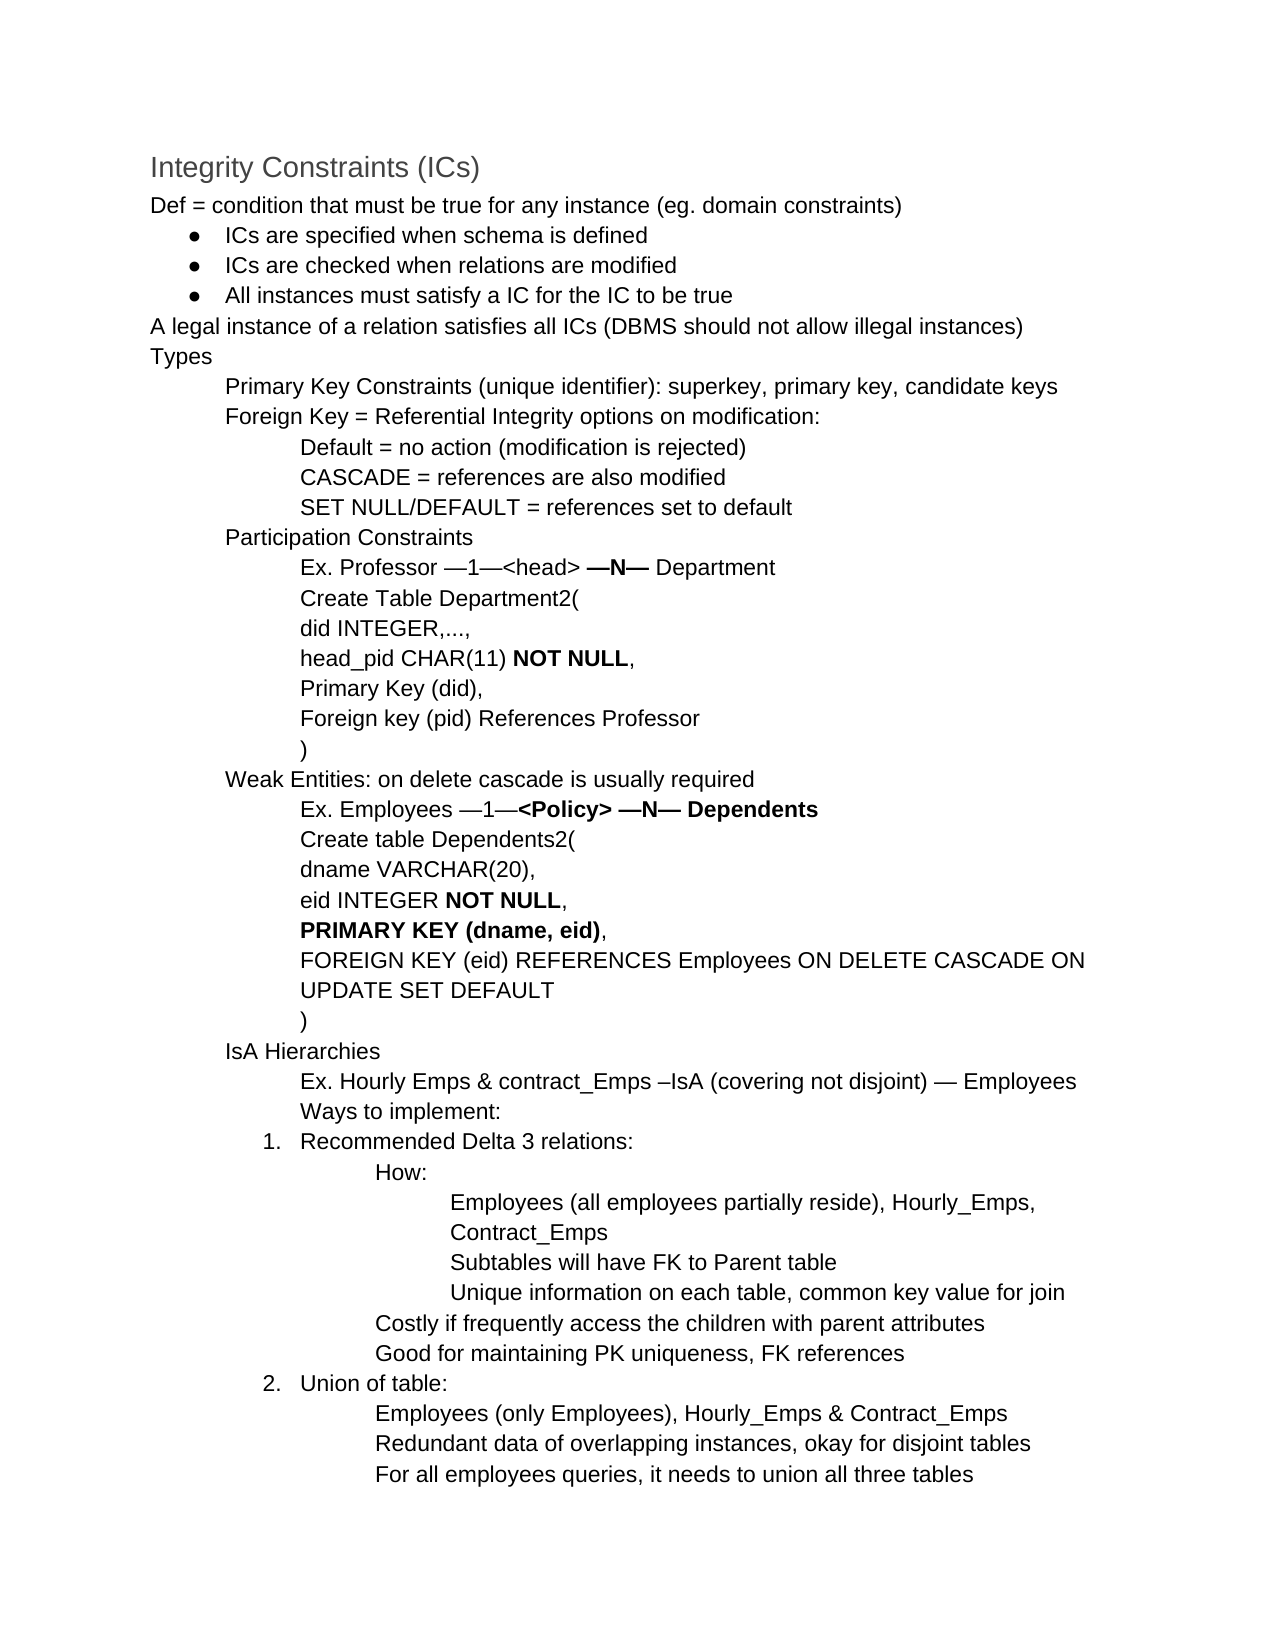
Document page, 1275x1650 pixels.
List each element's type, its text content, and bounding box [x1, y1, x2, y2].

text Foreign Key = Referential Integrity options on modification: [225, 403, 1125, 430]
text Default = no action (modification is rejected) [300, 433, 1125, 460]
text did INTEGER,..., [300, 615, 1125, 641]
text SET NULL/DEFAULT = references set to default [300, 494, 1125, 520]
list ICs are checked when relations are modified [187, 252, 1125, 279]
list All instances must satisfy a IC for the IC to be true [187, 282, 1125, 309]
list Union of table: [262, 1370, 1125, 1396]
text Create table Dependents2( [300, 826, 1125, 853]
text Subtables will have FK to Parent table [450, 1249, 1125, 1276]
text Weak Entities: on delete cascade is usually required [225, 766, 1125, 792]
text Types [150, 343, 1125, 369]
text CASCADE = references are also modified [300, 464, 1125, 490]
text Def = condition that must be true for any instance (eg. domain constraints) [150, 192, 1125, 218]
text head_pid CHAR(11) NOT NULL, [300, 645, 1125, 671]
text Redundant data of overlapping instances, okay for disjoint tables [375, 1430, 1125, 1457]
text Ex. Hourly Emps & contract_Emps –IsA (covering not disjoint) — Employees [300, 1068, 1125, 1094]
text Unique information on each table, common key value for join [450, 1279, 1125, 1306]
text Participation Constraints [225, 524, 1125, 551]
text For all employees queries, it needs to union all three tables [375, 1461, 1125, 1487]
text Employees (only Employees), Hourly_Emps & Contract_Emps [375, 1400, 1125, 1427]
text ) [300, 1007, 1125, 1034]
text dname VARCHAR(20), [300, 856, 1125, 883]
text A legal instance of a relation satisfies all ICs (DBMS should not allow illegal instances) [150, 313, 1125, 339]
text How: [375, 1158, 1125, 1185]
text Ex. Employees —1—<Policy> —N— Dependents [300, 796, 1125, 822]
text eid INTEGER NOT NULL, [300, 887, 1125, 913]
text Costly if frequently access the children with parent attributes [375, 1309, 1125, 1336]
text PRIMARY KEY (dname, eid), [300, 917, 1125, 943]
subtitle Integrity Constraints (ICs) [150, 150, 1125, 183]
text Good for maintaining PK uniqueness, FK references [375, 1340, 1125, 1366]
text Foreign key (pid) References Professor [300, 705, 1125, 732]
list ICs are specified when schema is defined [187, 222, 1125, 248]
text Ex. Professor —1—<head> —N— Department [300, 554, 1125, 581]
text Ways to implement: [300, 1098, 1125, 1124]
list Recommended Delta 3 relations: [262, 1128, 1125, 1155]
text Create Table Department2( [300, 584, 1125, 611]
text Employees (all employees partially reside), Hourly_Emps, Contract_Emps [450, 1189, 1125, 1245]
text ) [300, 736, 1125, 762]
text IsA Hierarchies [225, 1038, 1125, 1064]
text Primary Key (did), [300, 675, 1125, 702]
text Primary Key Constraints (unique identifier): superkey, primary key, candidate keys [225, 373, 1125, 399]
text FOREIGN KEY (eid) REFERENCES Employees ON DELETE CASCADE ON UPDATE SET DEFAULT [300, 947, 1125, 1004]
